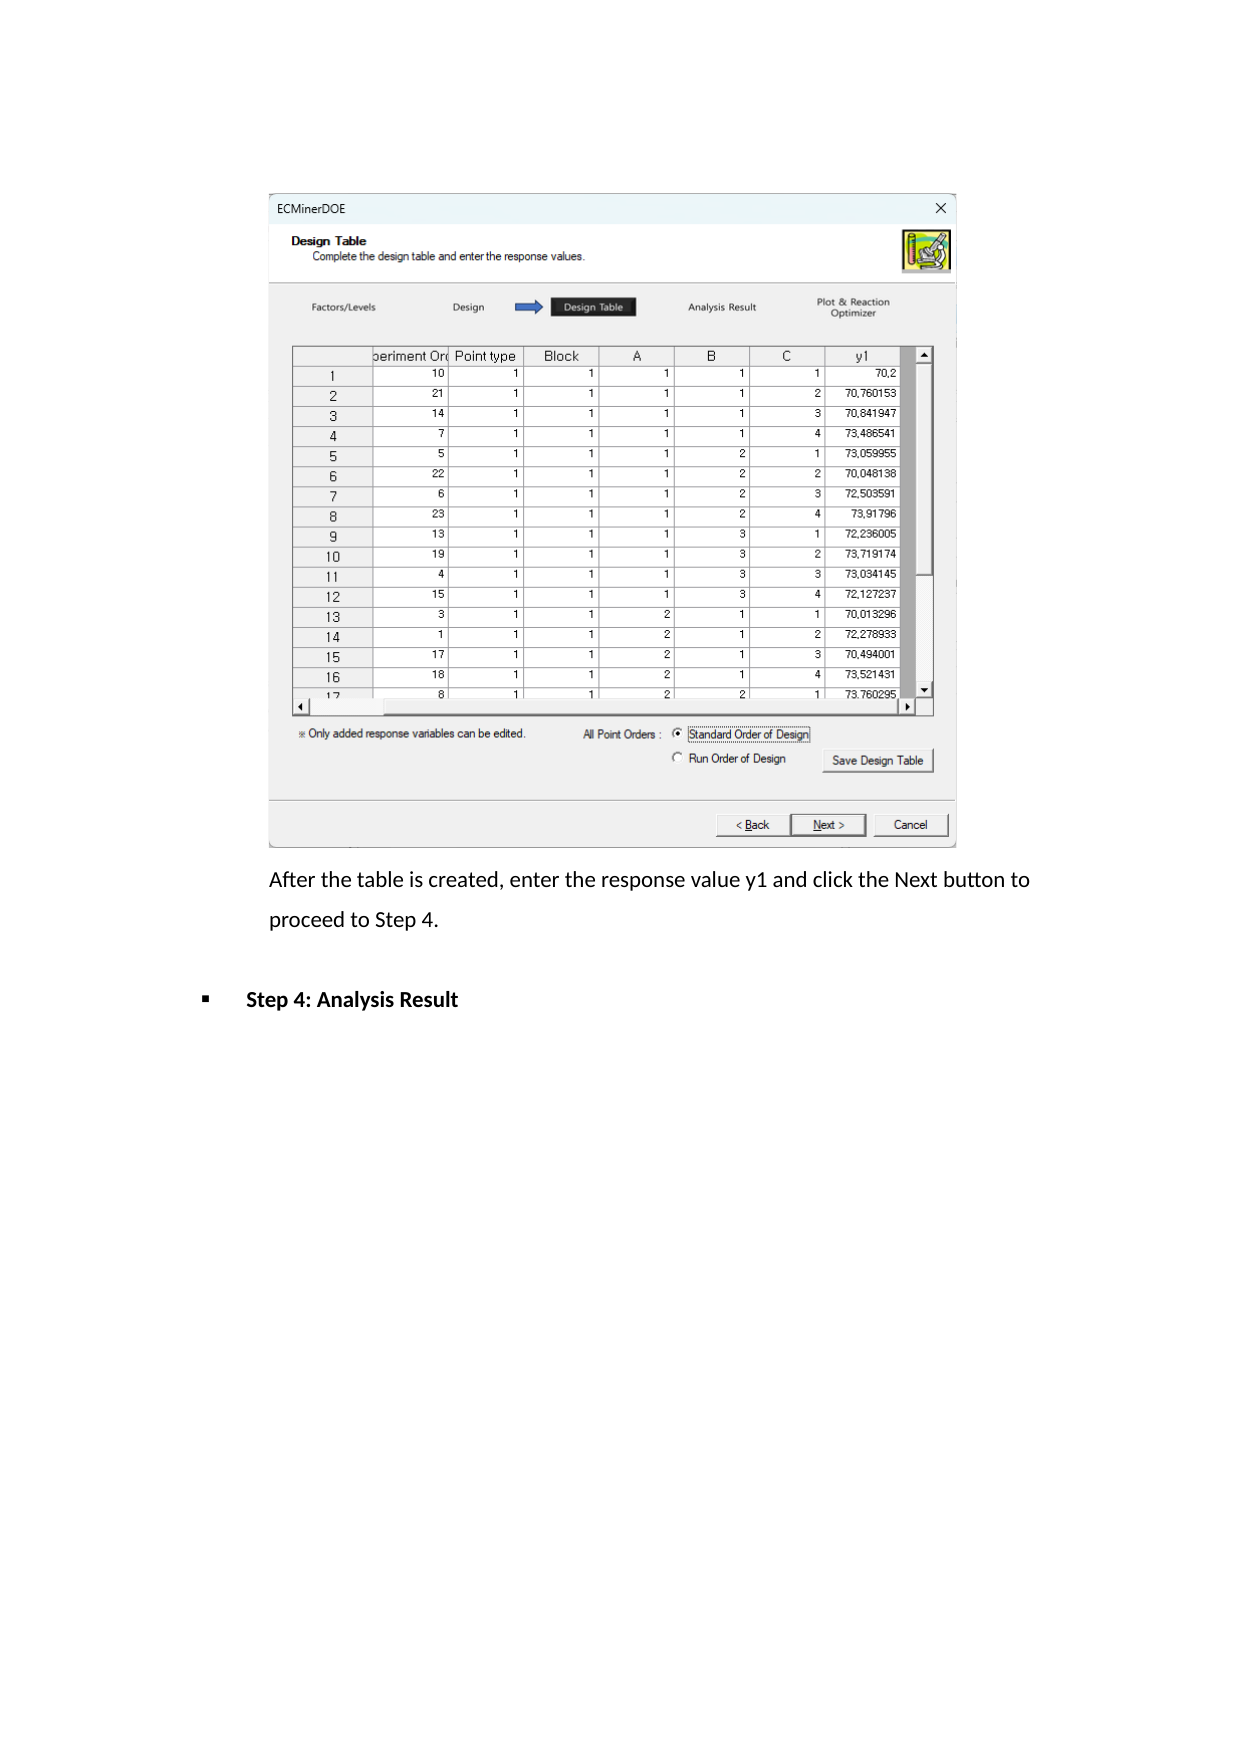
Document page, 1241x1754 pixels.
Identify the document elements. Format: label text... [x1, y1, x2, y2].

list Step 4: Analysis Result [200, 980, 1069, 1018]
picture [268, 193, 957, 848]
list After the table is created, enter the response value y1 and click the Next button to proceed to Step 4. [269, 860, 1069, 938]
